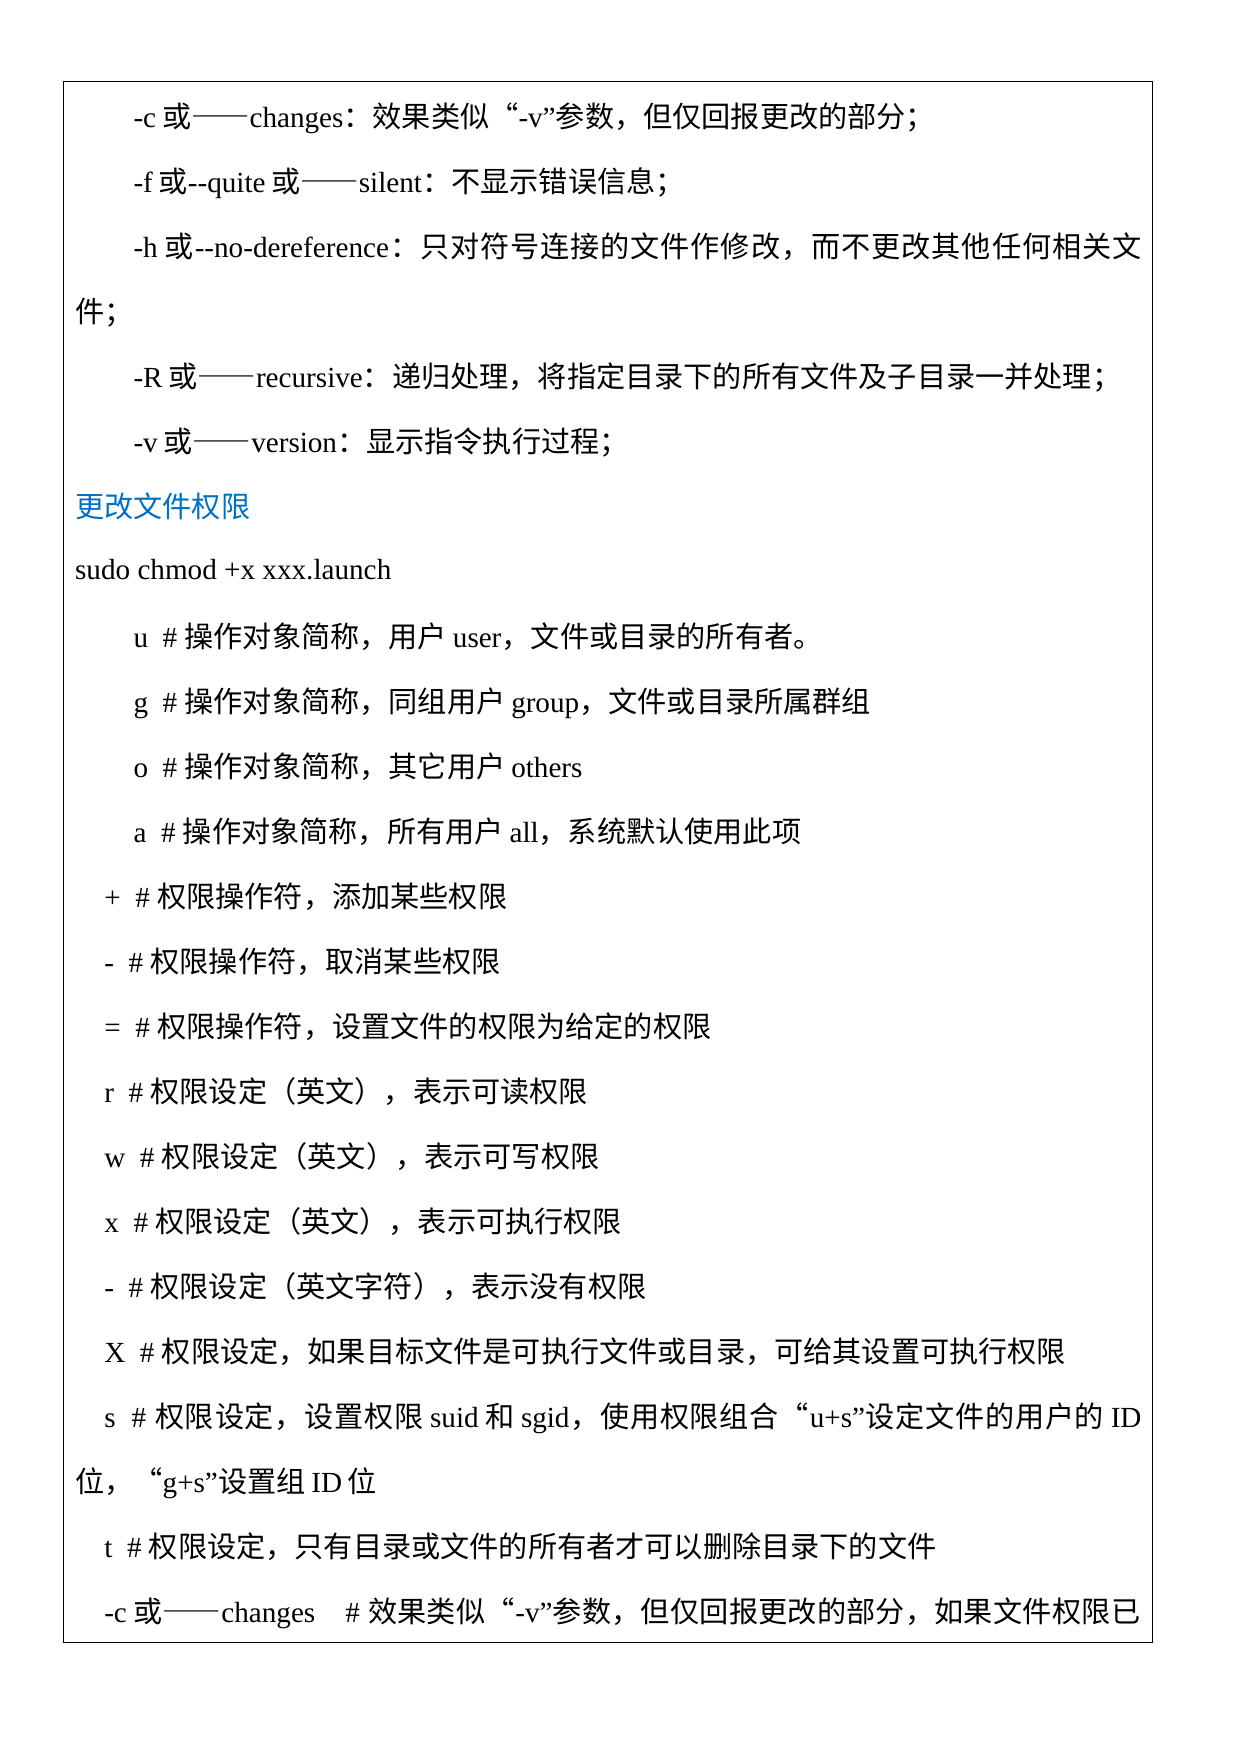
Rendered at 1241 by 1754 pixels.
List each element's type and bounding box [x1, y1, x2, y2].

table_header [64, 82, 1152, 1642]
